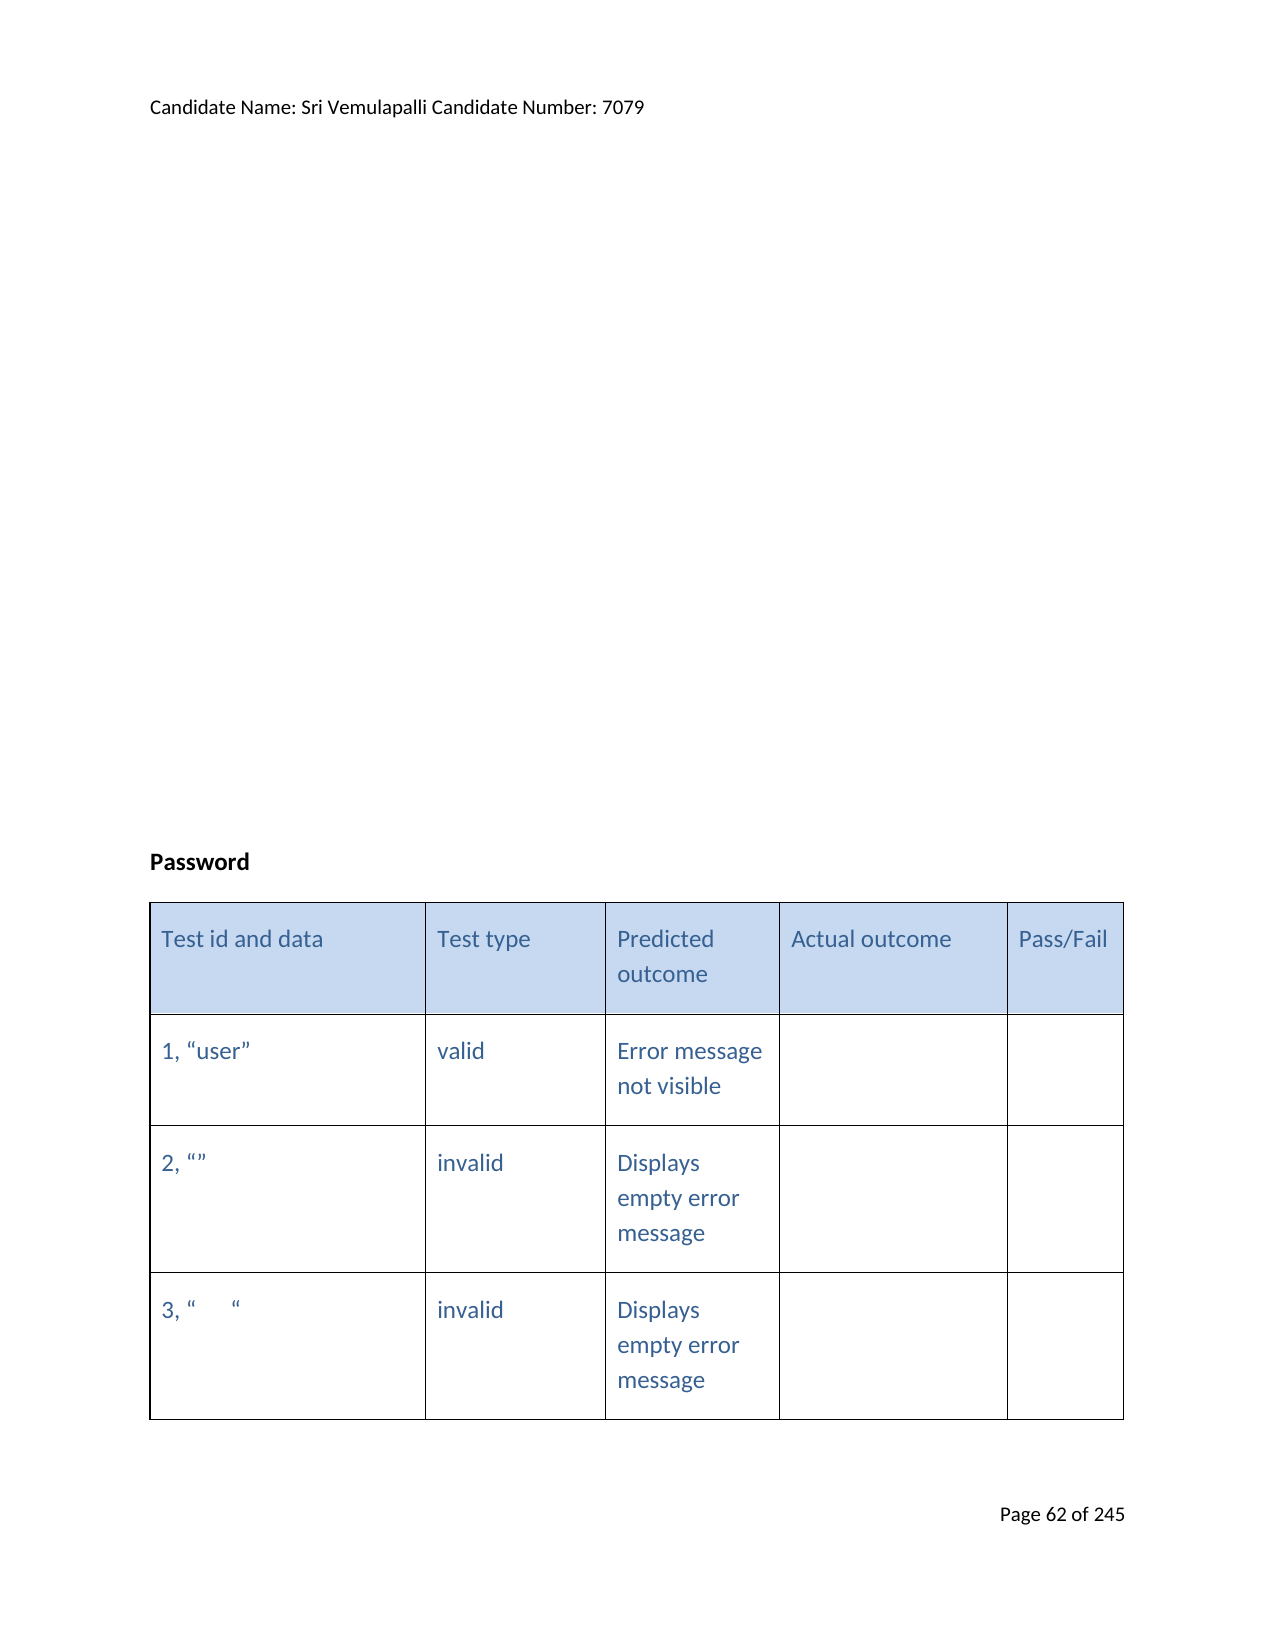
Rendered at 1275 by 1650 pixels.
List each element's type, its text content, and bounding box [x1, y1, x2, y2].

table_cell [1008, 1126, 1123, 1272]
table_cell [1008, 1273, 1123, 1419]
table_cell Error message not visible [606, 1015, 779, 1125]
table_cell Displays empty error message [606, 1273, 779, 1419]
table_cell 3, “ “ [151, 1273, 425, 1419]
table_cell invalid [426, 1126, 605, 1272]
table_cell 1, “user” [151, 1015, 425, 1125]
text Password [150, 846, 1125, 876]
table_cell invalid [426, 1273, 605, 1419]
table_cell 2, “” [151, 1126, 425, 1272]
table_cell [780, 1273, 1007, 1419]
table_header Test type [426, 903, 605, 1013]
table_cell Displays empty error message [606, 1126, 779, 1272]
table_header Predicted outcome [606, 903, 779, 1013]
table_cell [1008, 1015, 1123, 1125]
table_cell [780, 1015, 1007, 1125]
table_header Test id and data [151, 903, 425, 1013]
table_cell valid [426, 1015, 605, 1125]
table_header Pass/Fail [1008, 903, 1123, 1013]
table_cell [780, 1126, 1007, 1272]
table_header Actual outcome [780, 903, 1007, 1013]
